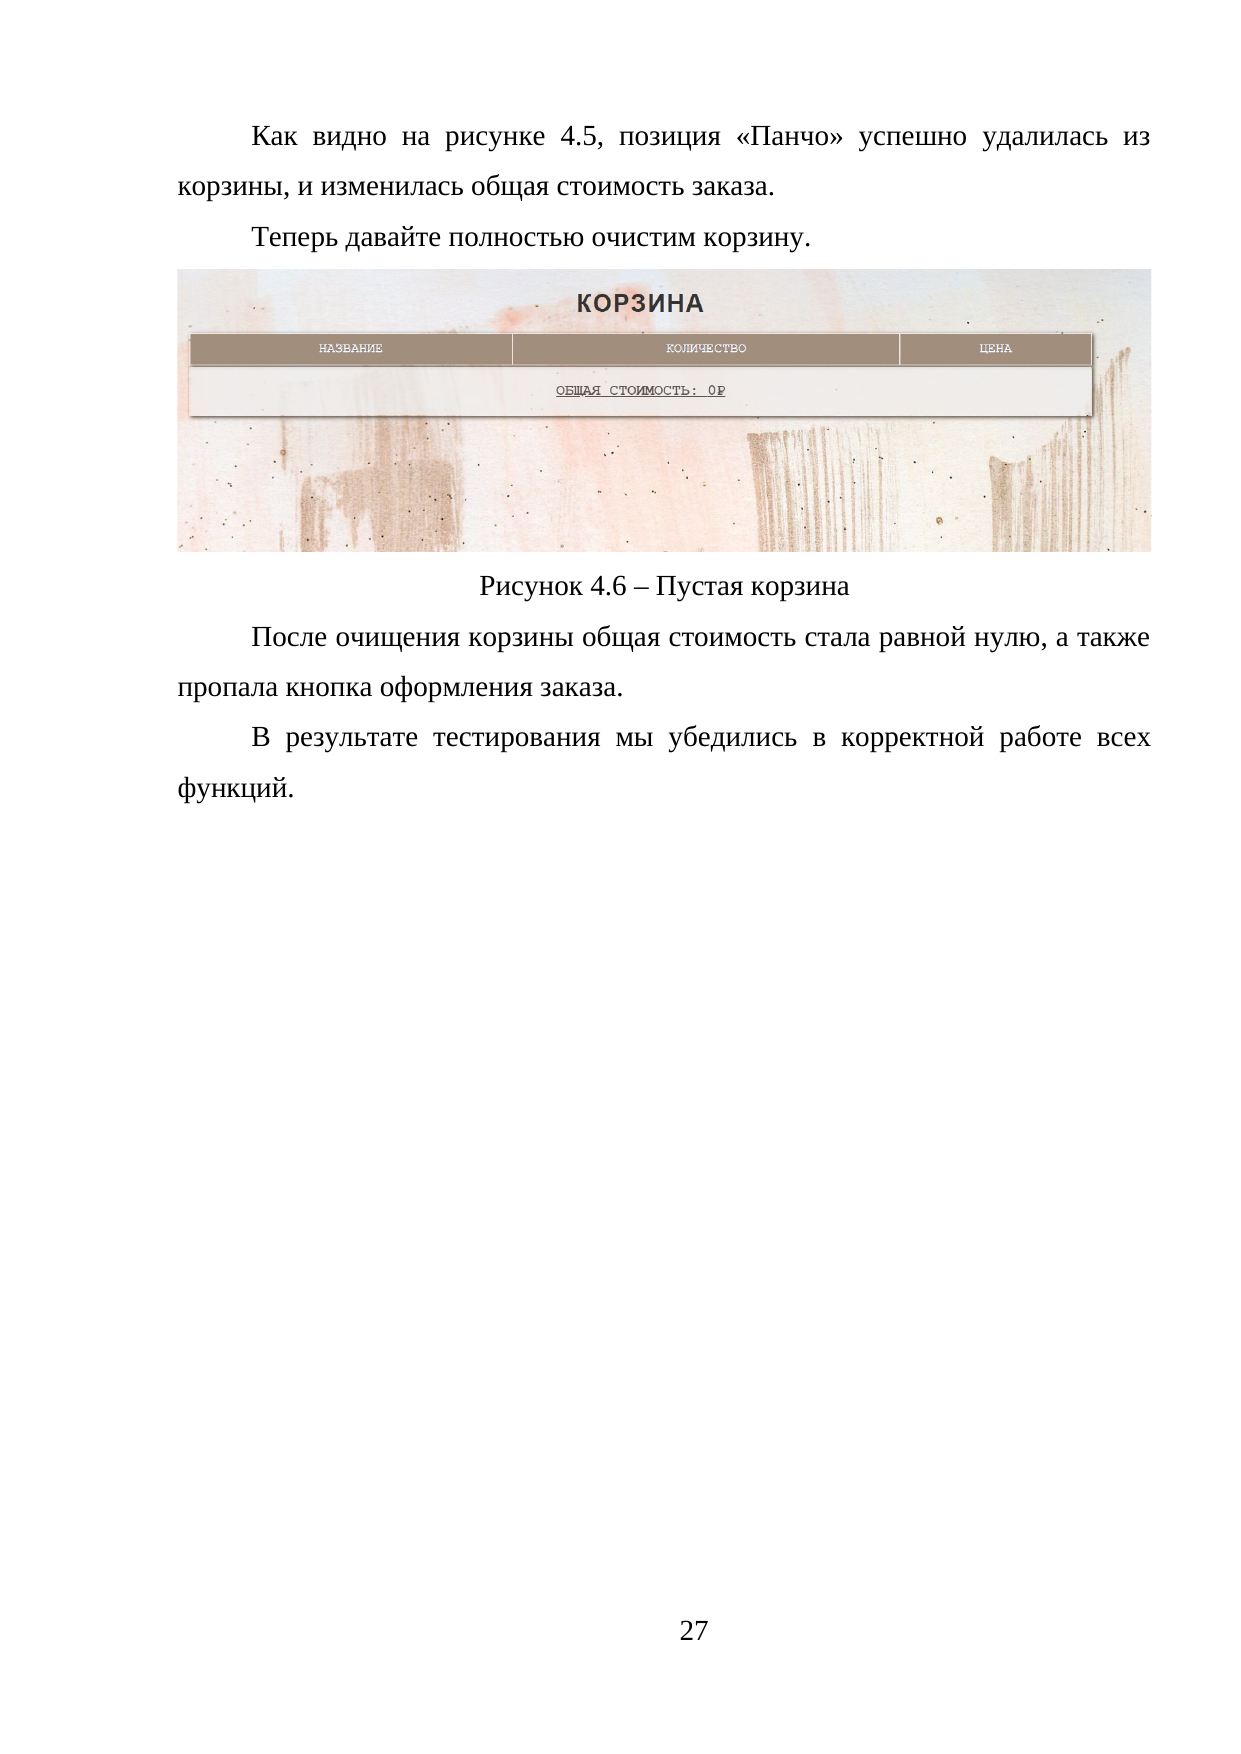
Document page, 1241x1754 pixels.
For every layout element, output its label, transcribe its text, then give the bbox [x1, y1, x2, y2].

text Теперь давайте полностью очистим корзину. [177, 219, 1152, 252]
text После очищения корзины общая стоимость стала равной нулю, а также пропала кнопка оформления заказа. [177, 619, 1152, 703]
text Рисунок 4.6 – Пустая корзина [177, 568, 1152, 602]
picture [177, 269, 1152, 552]
text В результате тестирования мы убедились в корректной работе всех функций. [177, 719, 1152, 803]
text Как видно на рисунке 4.5, позиция «Панчо» успешно удалилась из корзины, и изменилась общая стоимость заказа. [177, 118, 1152, 202]
